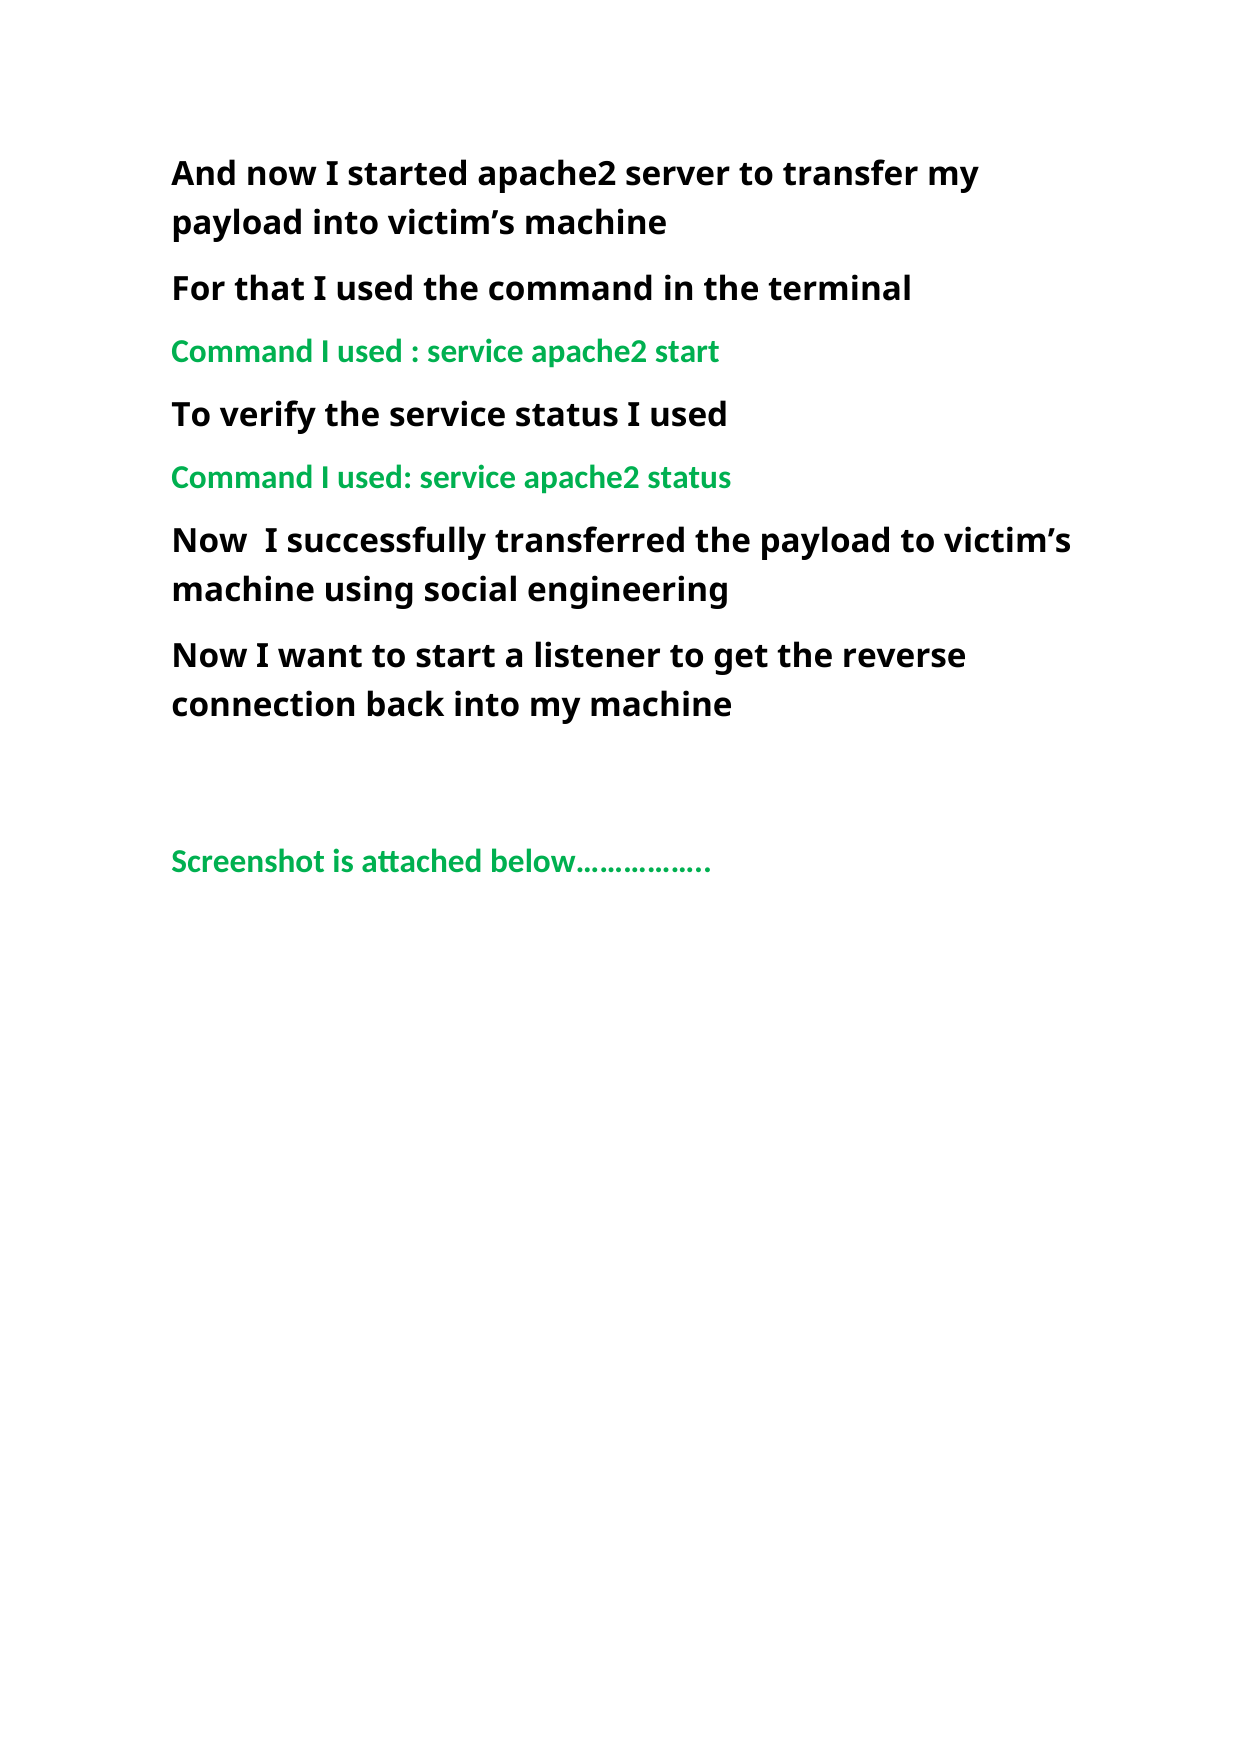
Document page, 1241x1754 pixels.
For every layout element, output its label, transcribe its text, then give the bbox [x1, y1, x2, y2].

text Screenshot is attached below…………….. [171, 840, 1090, 881]
text Now I want to start a listener to get the reverse connection back into my machine [171, 632, 1090, 726]
text For that I used the command in the terminal [171, 264, 1090, 310]
text And now I started apache2 server to transfer my payload into victim’s machine [171, 150, 1090, 244]
text Now I successfully transferred the payload to victim’s machine using social engineering [171, 517, 1090, 611]
text Command I used: service apache2 status [171, 456, 1090, 497]
text Command I used : service apache2 start [171, 330, 1090, 371]
text To verify the service status I used [171, 391, 1090, 436]
